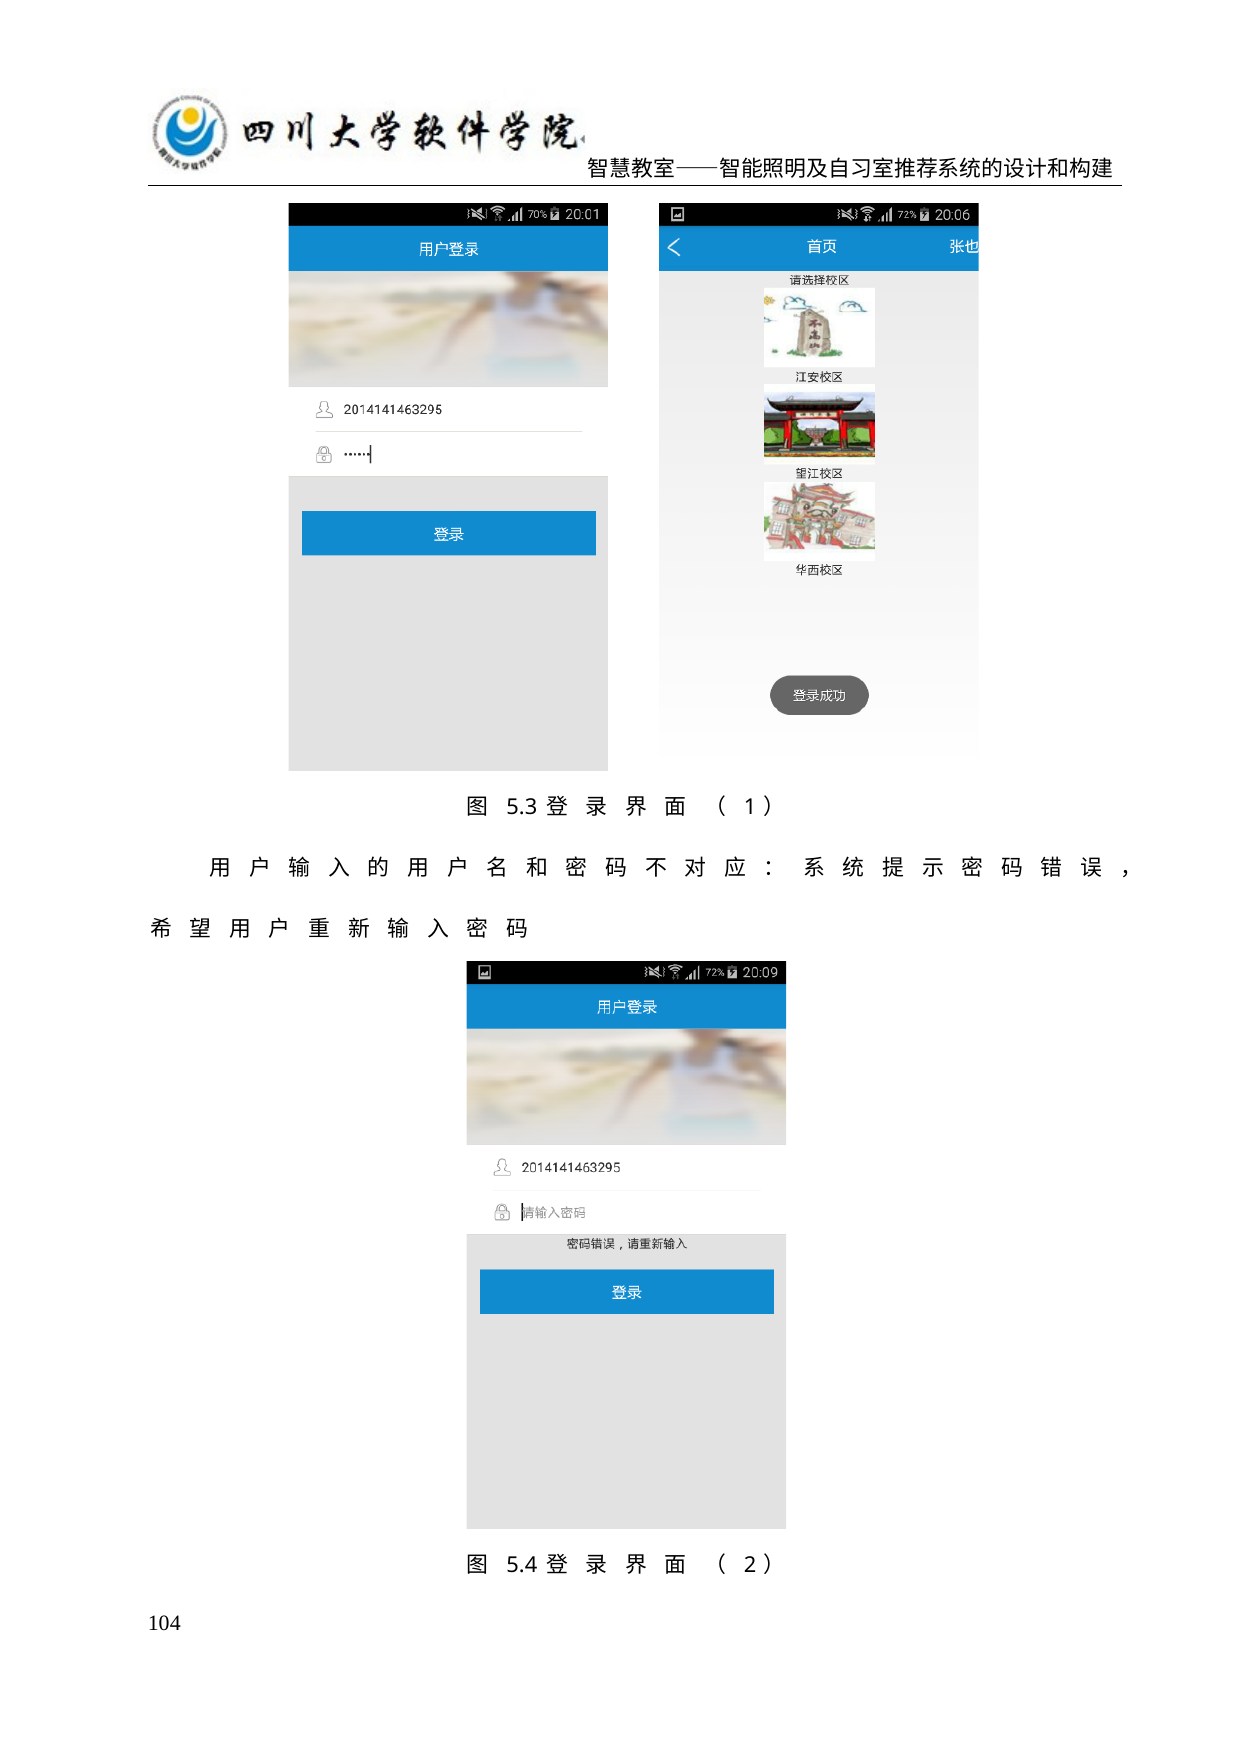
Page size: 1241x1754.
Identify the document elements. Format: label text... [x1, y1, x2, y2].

text 图5.3 登录界面（1） [150, 775, 1120, 836]
picture [466, 961, 787, 1529]
text 用户输入的用户名和密码不对应：系统提示密码错误，希望用户重新输入密码 [150, 836, 1120, 957]
picture [288, 203, 608, 771]
picture [147, 88, 588, 177]
text 图5.4 登录界面（2） [150, 1533, 1120, 1593]
picture [659, 203, 979, 771]
